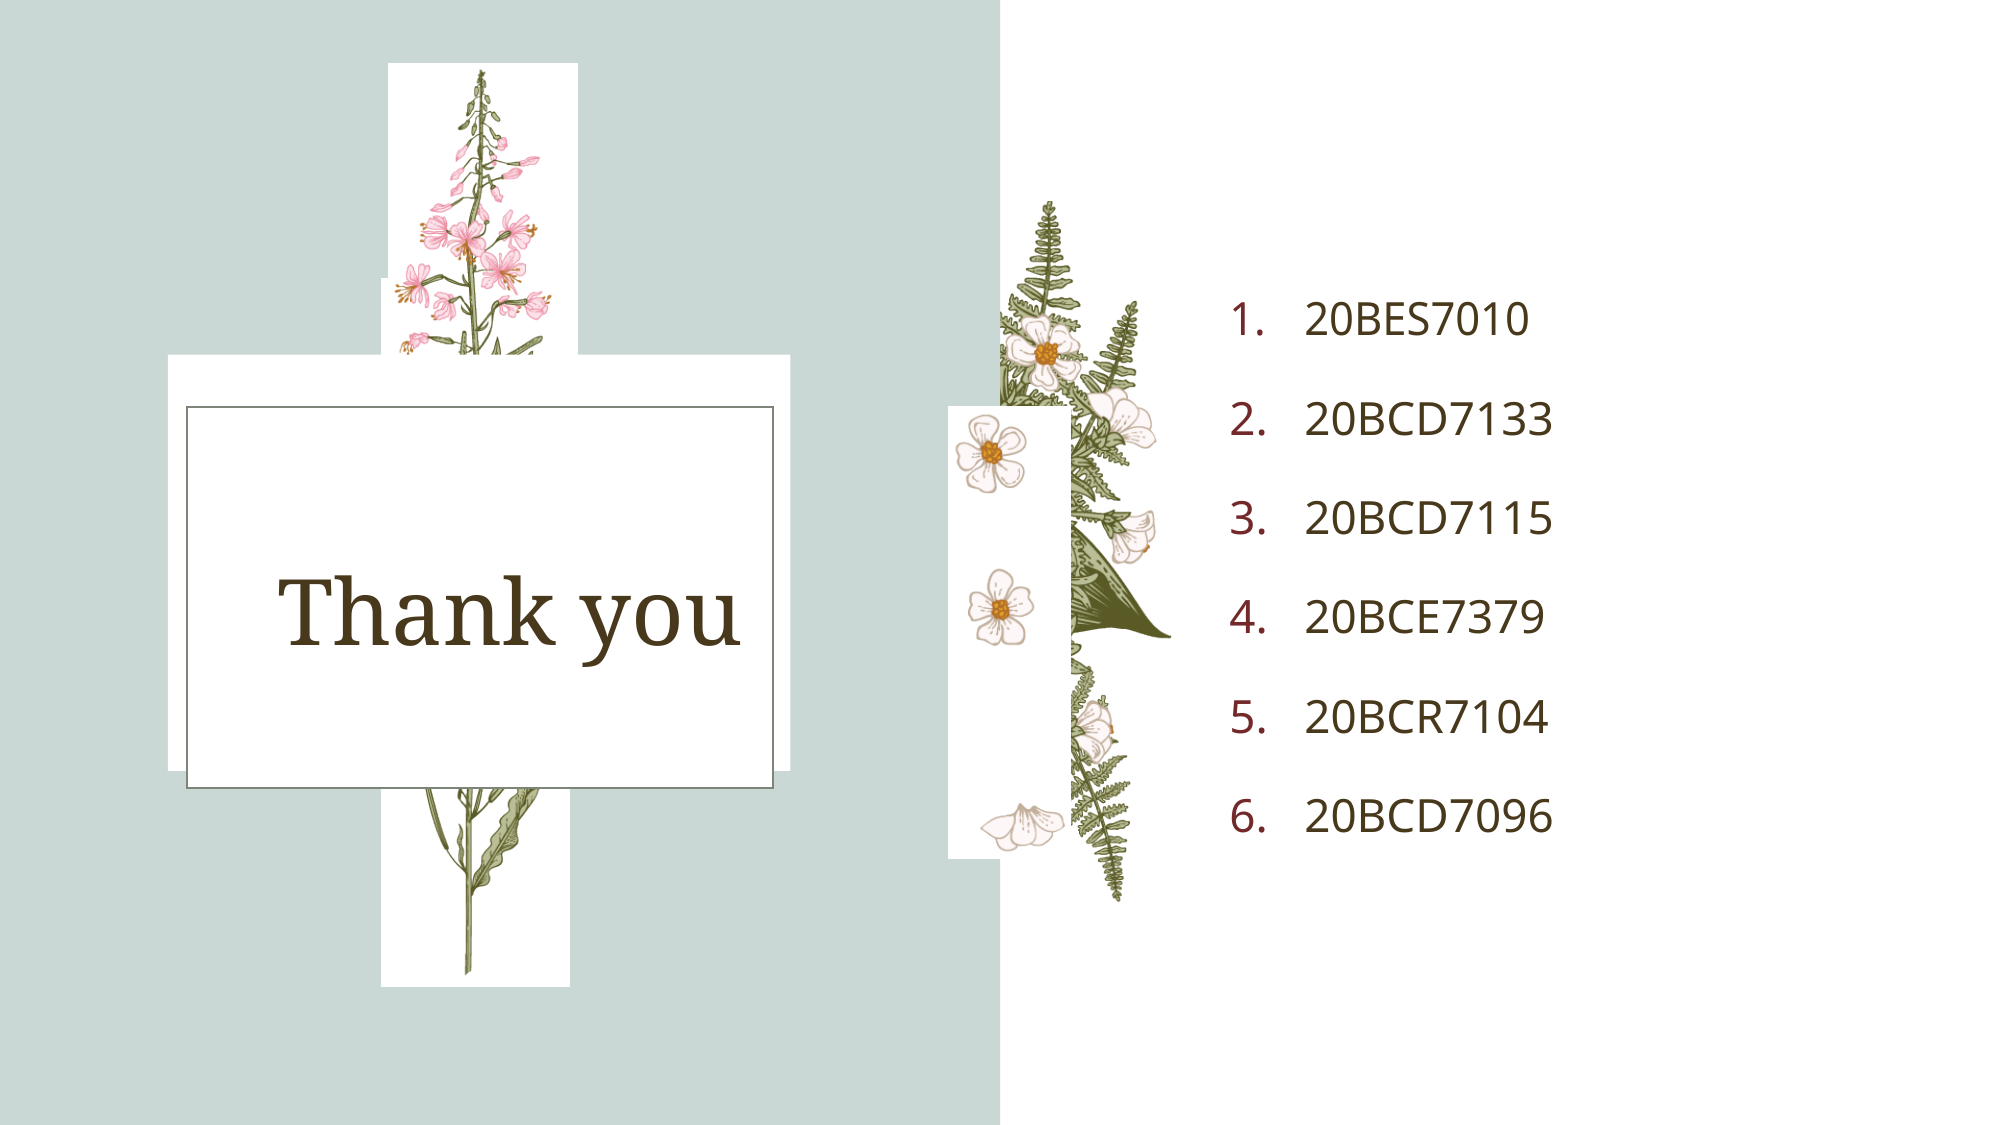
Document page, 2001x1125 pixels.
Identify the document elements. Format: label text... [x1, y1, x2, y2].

text 3. 20BCD7115 [1229, 485, 1956, 548]
picture [947, 201, 1172, 902]
text 1. 20BES7010 [1229, 287, 1956, 349]
text 2. 20BCD7133 [1229, 386, 1956, 448]
text 6. 20BCD7096 [1229, 783, 1956, 846]
picture [380, 62, 578, 354]
text 5. 20BCR7104 [1229, 684, 1956, 747]
picture [380, 789, 571, 987]
text 4. 20BCE7379 [1229, 585, 1956, 647]
